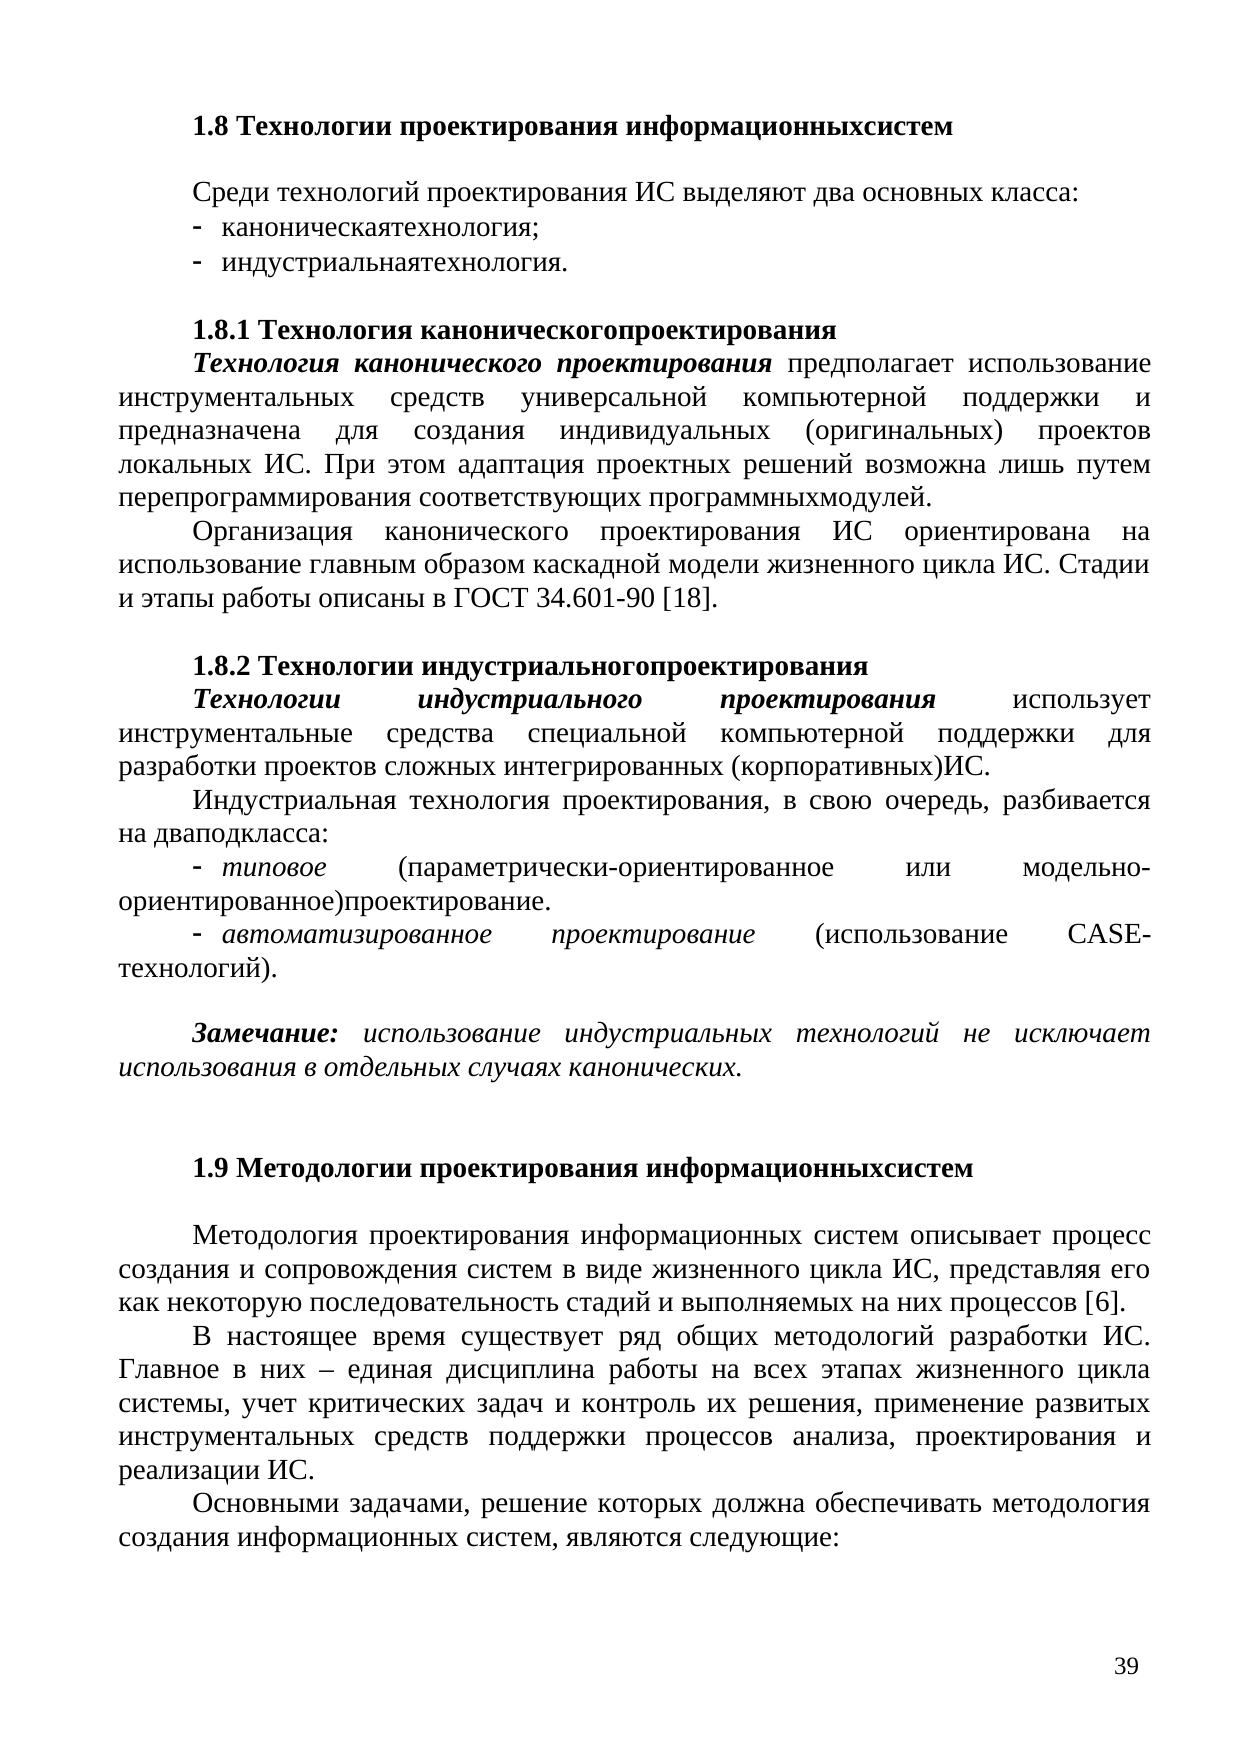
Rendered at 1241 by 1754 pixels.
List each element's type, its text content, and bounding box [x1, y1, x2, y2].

list каноническаятехнология; [192, 208, 1176, 244]
text Технология канонического проектирования предполагает использование инструментальных средств универсальной компьютерной поддержки и предназначена для создания индивидуальных (оригинальных) проектов локальных ИС. При этом адаптация проектных решений возможна лишь путем перепрограммирования соответствующих программныхмодулей. [118, 345, 1152, 513]
text Индустриальная технология проектирования, в свою очередь, разбивается на дваподкласса: [118, 782, 1151, 849]
text 1.8.2 Технологии индустриальногопроектирования [118, 648, 1152, 681]
text 1.8 Технологии проектирования информационныхсистем [118, 108, 1152, 142]
text 1.8.1 Технология каноническогопроектирования [118, 312, 1152, 345]
text Методология проектирования информационных систем описывает процесс создания и сопровождения систем в виде жизненного цикла ИС, представляя его как некоторую последовательность стадий и выполняемых на них процессов [6]. [118, 1217, 1152, 1318]
text Технологии индустриального проектирования использует инструментальные средства специальной компьютерной поддержки для разработки проектов сложных интегрированных (корпоративных)ИС. [118, 681, 1152, 782]
text В настоящее время существует ряд общих методологий разработки ИС. Главное в них – единая дисциплина работы на всех этапах жизненного цикла системы, учет критических задач и контроль их решения, применение развитых инструментальных средств поддержки процессов анализа, проектирования и реализации ИС. [118, 1318, 1152, 1486]
text Основными задачами, решение которых должна обеспечивать методология создания информационных систем, являются следующие: [118, 1486, 1151, 1553]
list индустриальнаятехнология. [192, 244, 1176, 278]
text Среди технологий проектирования ИС выделяют два основных класса: [192, 175, 1176, 208]
list автоматизированное проектирование (использование CASE- технологий). [118, 916, 1152, 983]
text Замечание: использование индустриальных технологий не исключает использования в отдельных случаях канонических. [118, 1016, 1152, 1083]
list типовое (параметрически-ориентированное или модельно- ориентированное)проектирование. [118, 849, 1151, 916]
text 1.9 Методологии проектирования информационныхсистем [118, 1150, 1152, 1184]
text Организация канонического проектирования ИС ориентирована на использование главным образом каскадной модели жизненного цикла ИС. Стадии и этапы работы описаны в ГОСТ 34.601-90 [18]. [118, 513, 1151, 614]
